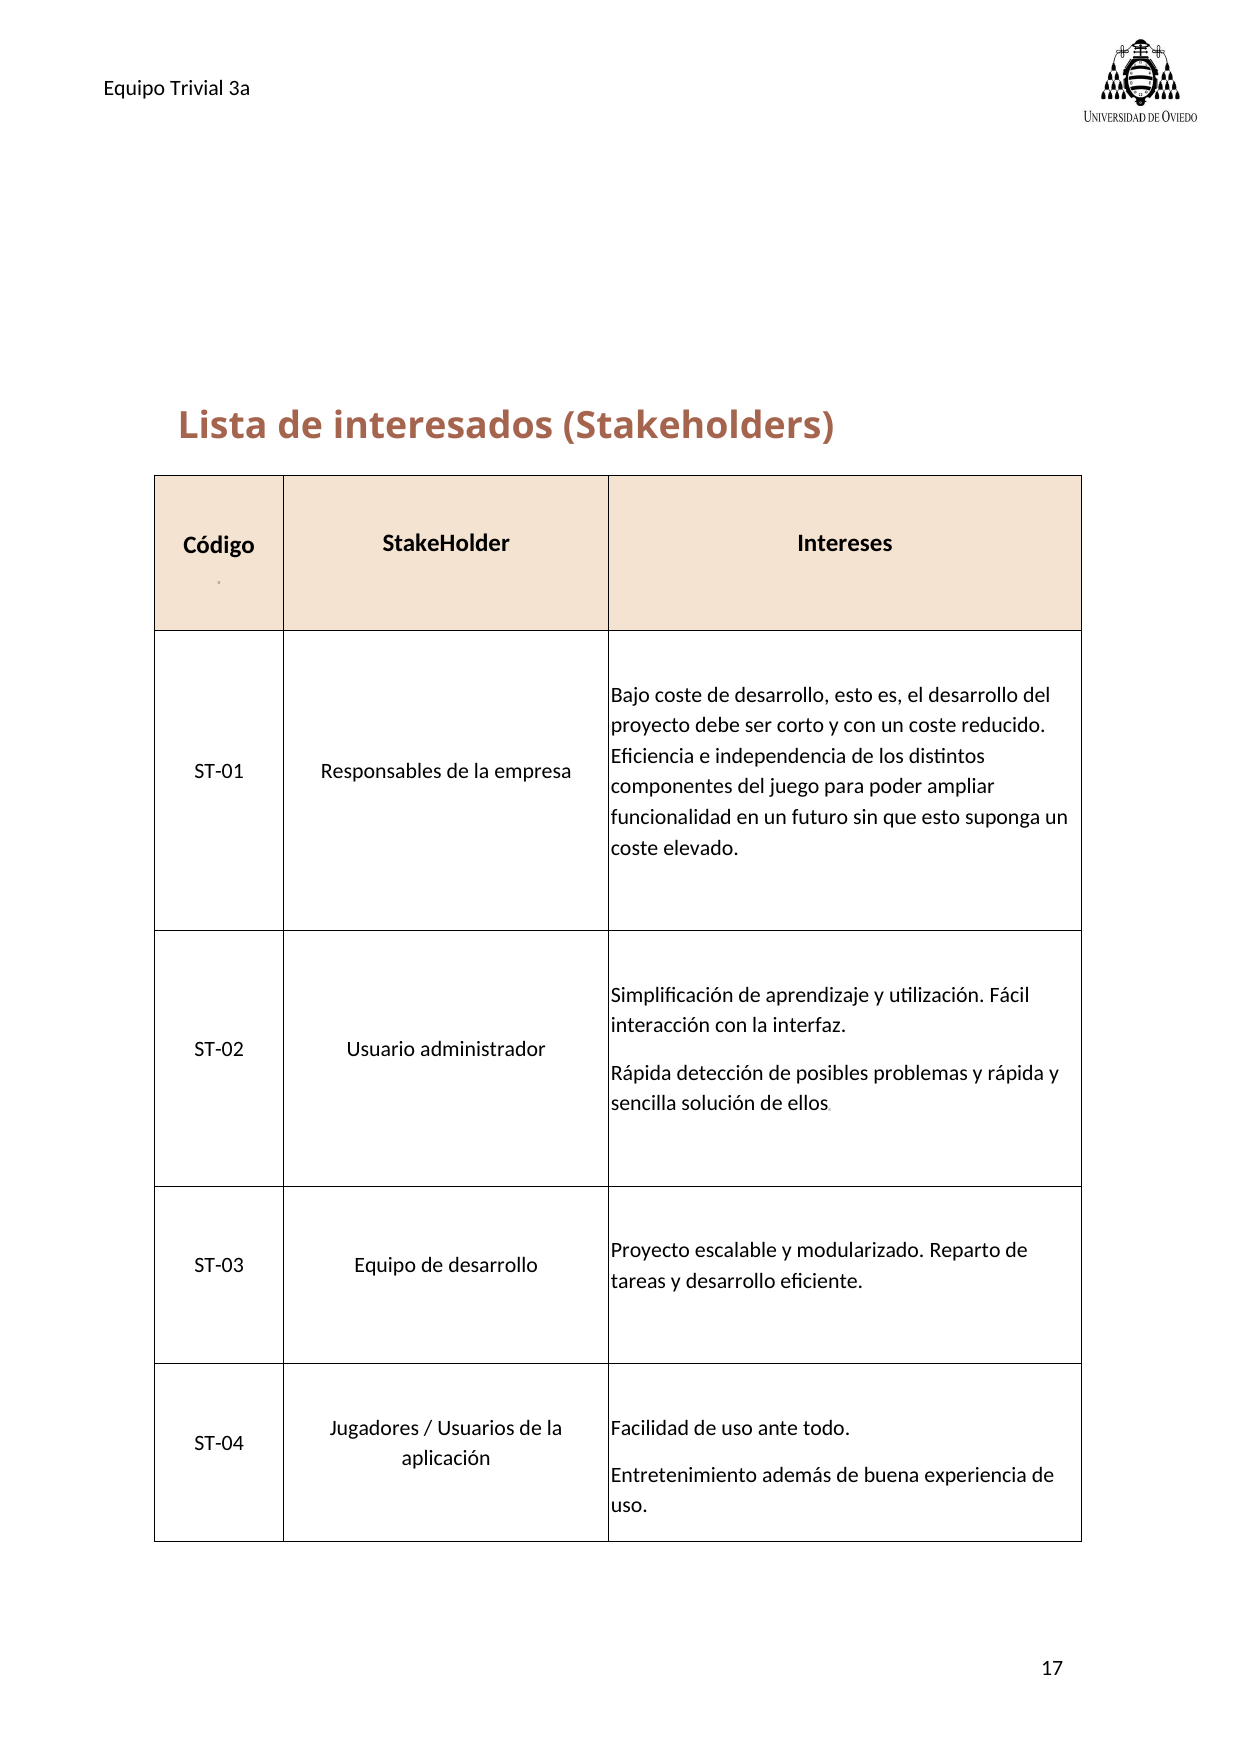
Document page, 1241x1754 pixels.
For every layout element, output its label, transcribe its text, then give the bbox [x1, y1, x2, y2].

table_cell Usuario administrador [284, 931, 608, 1186]
picture [1077, 35, 1198, 123]
table_header StakeHolder [284, 476, 608, 630]
table_cell Facilidad de uso ante todo. Entretenimiento además de buena experiencia de uso. [609, 1364, 1081, 1541]
table_cell Proyecto escalable y modularizado. Reparto de tareas y desarrollo eficiente. [609, 1187, 1081, 1363]
table_cell ST-04 [155, 1364, 283, 1541]
table_header Código [155, 476, 283, 630]
table_cell Bajo coste de desarrollo, esto es, el desarrollo del proyecto debe ser corto y con un coste reducido. Eficiencia e independencia de los distintos componentes del juego para poder ampliar funcionalidad en un futuro sin que esto suponga un coste elevado. [609, 631, 1081, 930]
table_cell ST-03 [155, 1187, 283, 1363]
subtitle Lista de interesados (Stakeholders) [177, 398, 1063, 449]
table_cell Jugadores / Usuarios de la aplicación [284, 1364, 608, 1541]
table_cell ST-02 [155, 931, 283, 1186]
table_cell Responsables de la empresa [284, 631, 608, 930]
table_cell ST-01 [155, 631, 283, 930]
table_cell Simplificación de aprendizaje y utilización. Fácil interacción con la interfaz. Rápida detección de posibles problemas y rápida y sencilla solución de ellos [609, 931, 1081, 1186]
table_cell Equipo de desarrollo [284, 1187, 608, 1363]
table_header Intereses [609, 476, 1081, 630]
